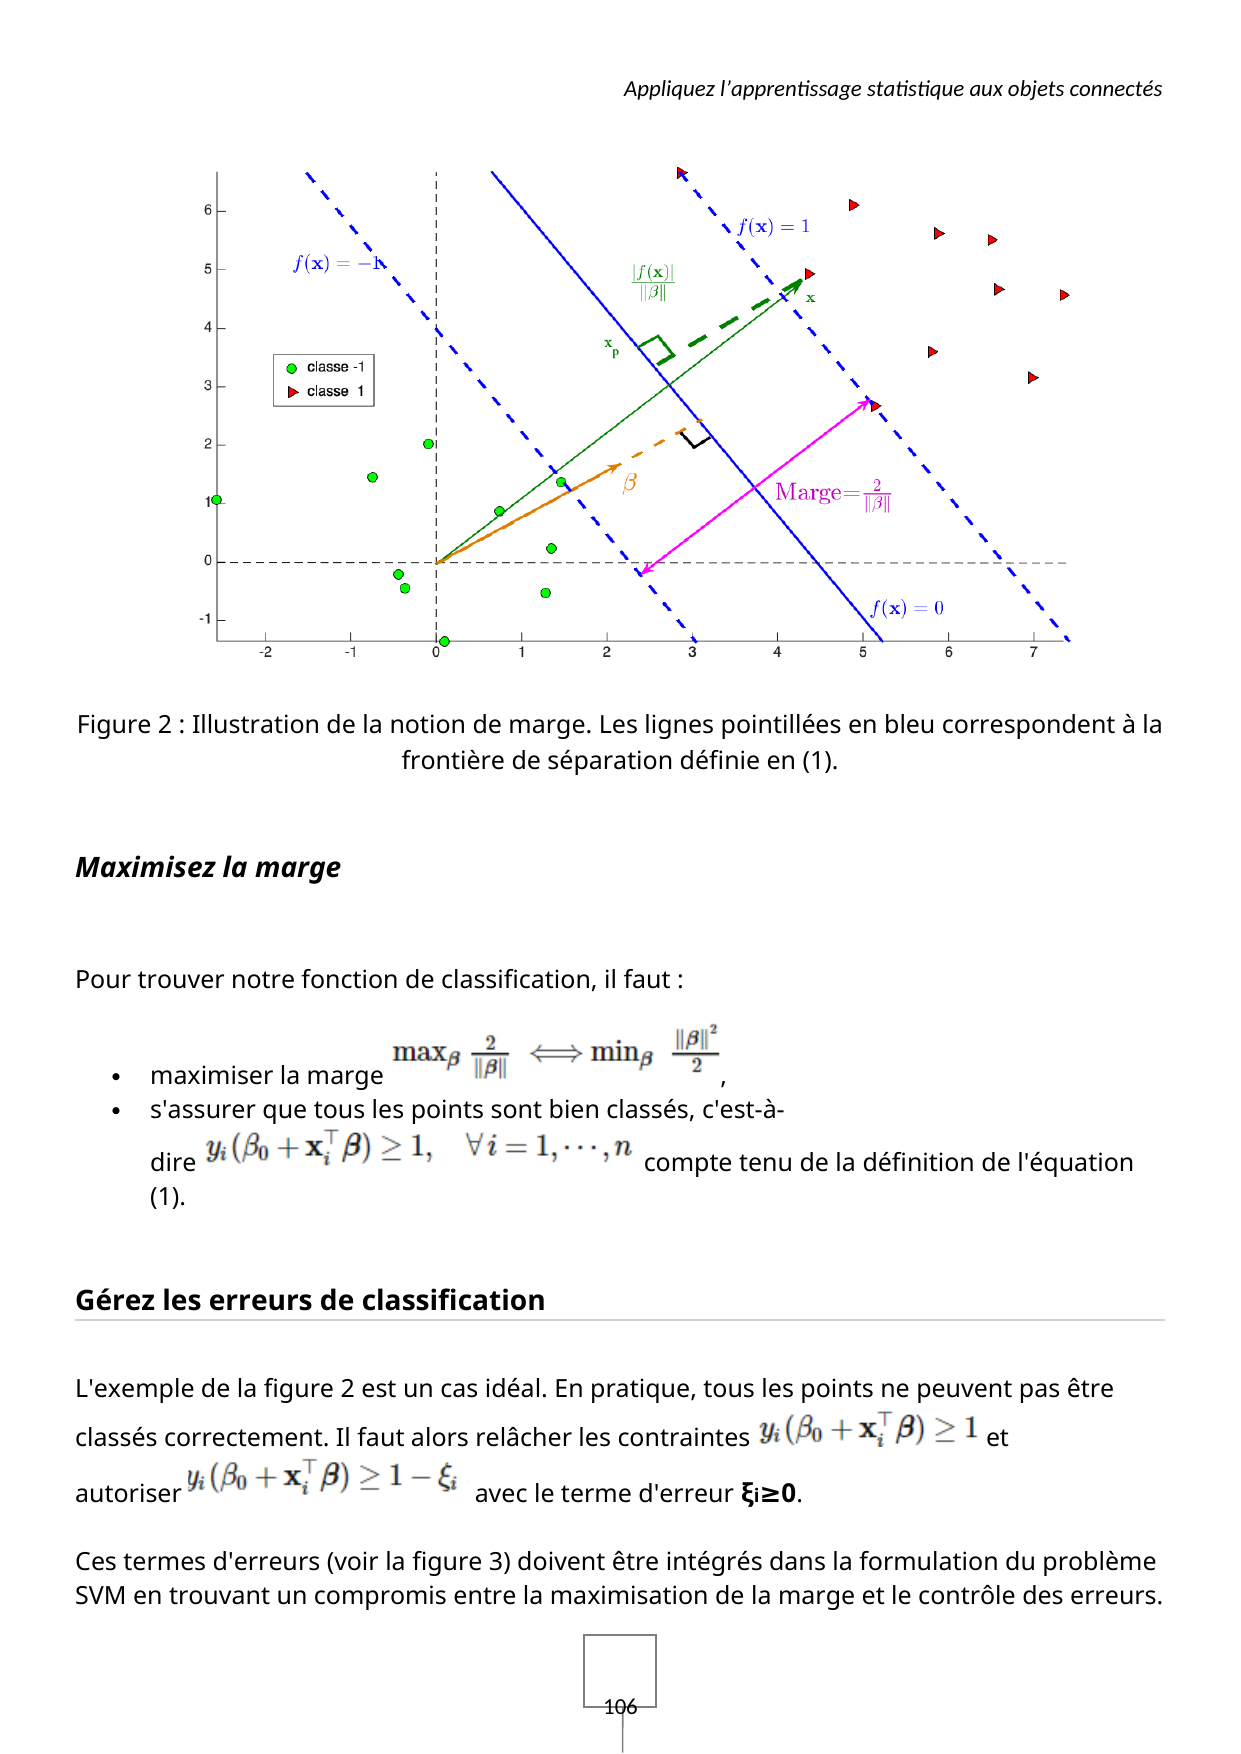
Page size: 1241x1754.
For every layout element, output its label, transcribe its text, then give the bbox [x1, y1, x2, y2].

text Figure 2 : Illustration de la notion de marge. Les lignes pointillées en bleu correspondent à la frontière de séparation définie en (1). [75, 704, 1165, 777]
subtitle Gérez les erreurs de classification [75, 1281, 1165, 1319]
picture [757, 1404, 980, 1447]
text Pour trouver notre fonction de classification, il faut : [75, 961, 1165, 995]
picture [202, 1125, 638, 1172]
picture [390, 1018, 721, 1085]
subtitle Maximisez la marge [75, 847, 1165, 885]
picture [188, 1453, 469, 1503]
text L'exemple de la figure 2 est un cas idéal. En pratique, tous les points ne peuvent pas être classés correctement. Il faut alors relâcher les contraintes et autoriser avec le terme d'erreur ξi≥0. [75, 1370, 1165, 1510]
text Ces termes d'erreurs (voir la figure 3) doivent être intégrés dans la formulation du problème SVM en trouvant un compromis entre la maximisation de la marge et le contrôle des erreurs. [75, 1544, 1165, 1612]
list s'assurer que tous les points sont bien classés, c'est-à-dire compte tenu de la définition de l'équation (1). [112, 1092, 1165, 1212]
picture [75, 129, 1166, 704]
